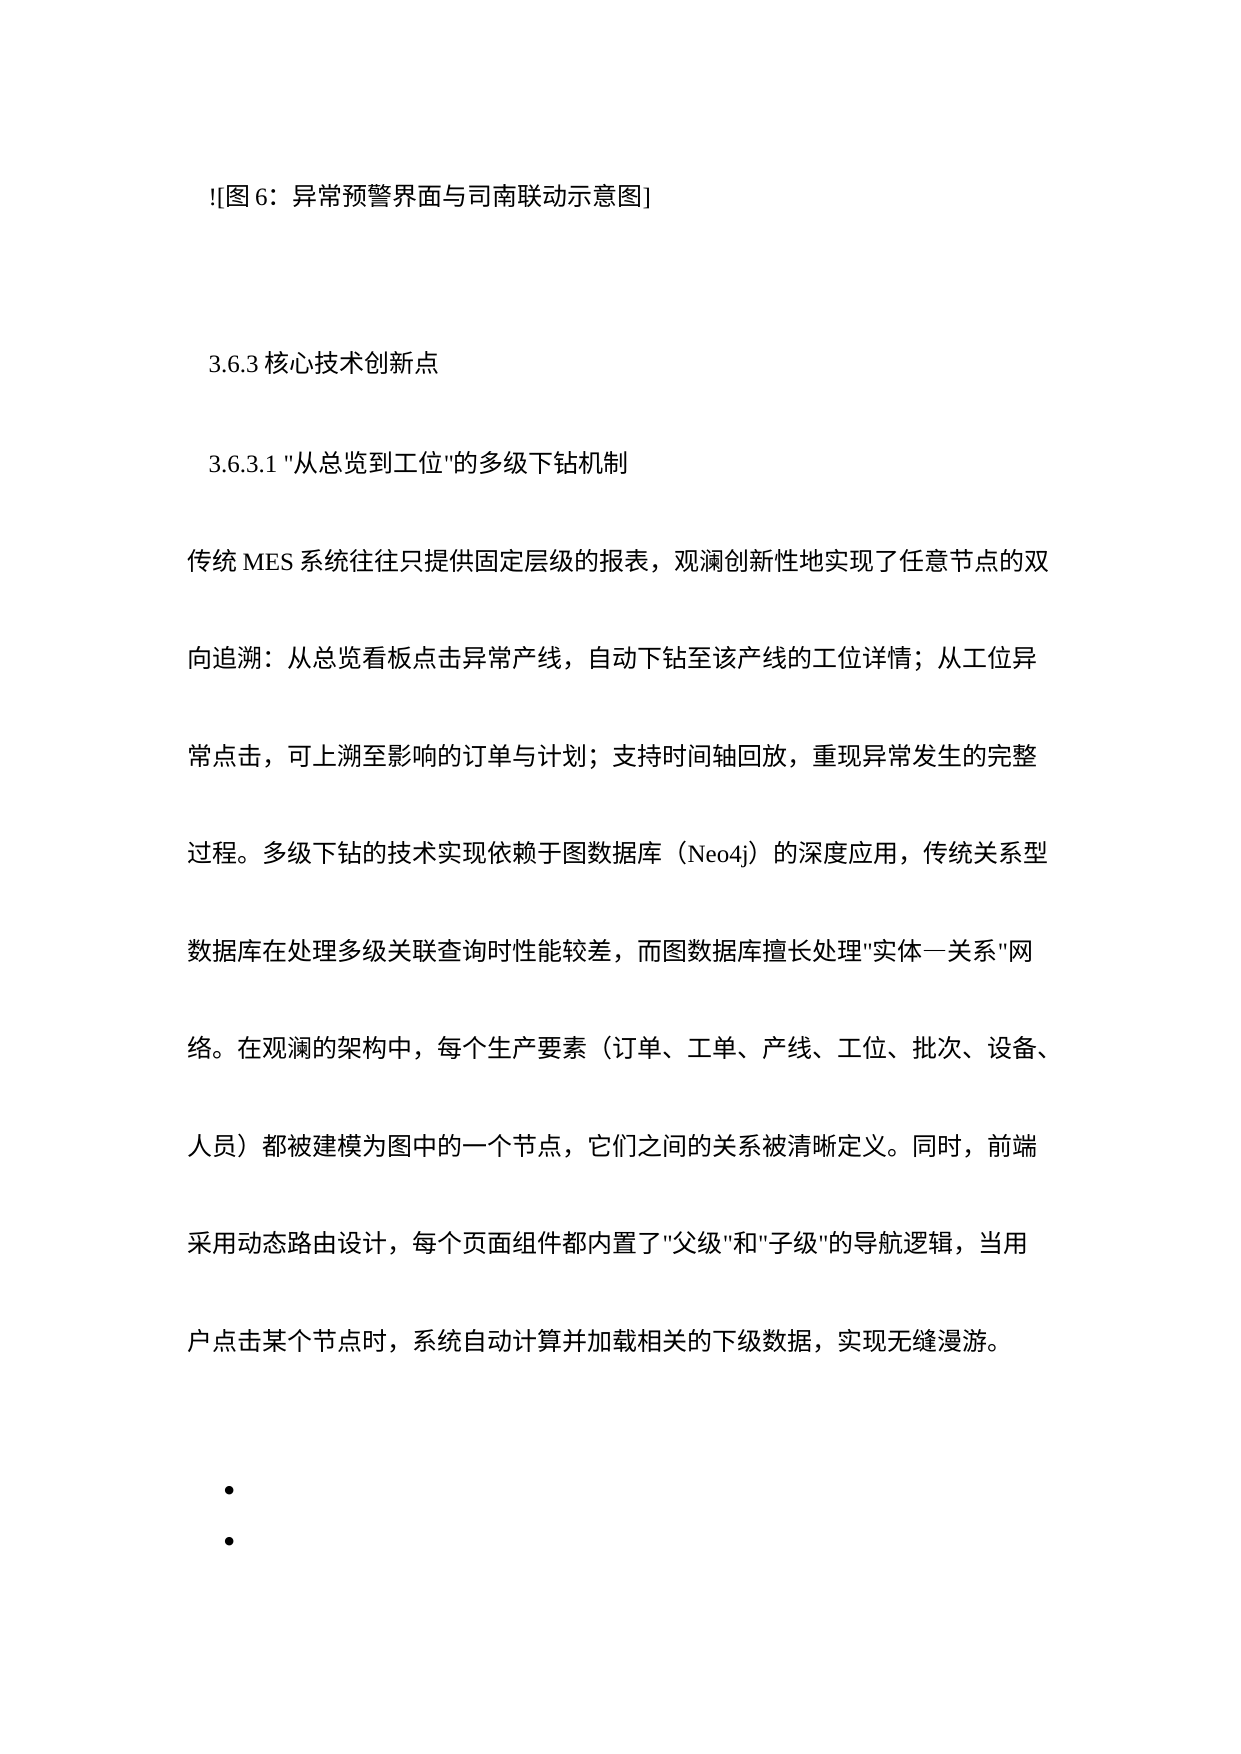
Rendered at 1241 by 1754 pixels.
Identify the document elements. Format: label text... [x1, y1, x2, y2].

text 3.6.3.1 "从总览到工位"的多级下钻机制 传统MES系统往往只提供固定层级的报表，观澜创新性地实现了任意节点的双向追溯：从总览看板点击异常产线，自动下钻至该产线的工位详情；从工位异常点击，可上溯至影响的订单与计划；支持时间轴回放，重现异常发生的完整过程。多级下钻的技术实现依赖于图数据库（Neo4j）的深度应用，传统关系型数据库在处理多级关联查询时性能较差，而图数据库擅长处理"实体—关系"网络。在观澜的架构中，每个生产要素（订单、工单、产线、工位、批次、设备、人员）都被建模为图中的一个节点，它们之间的关系被清晰定义。同时，前端采用动态路由设计，每个页面组件都内置了"父级"和"子级"的导航逻辑，当用户点击某个节点时，系统自动计算并加载相关的下级数据，实现无缝漫游。 [187, 429, 1053, 1372]
text ![图6：异常预警界面与司南联动示意图] [187, 162, 1053, 227]
text 3.6.3 核心技术创新点 [187, 329, 1053, 394]
